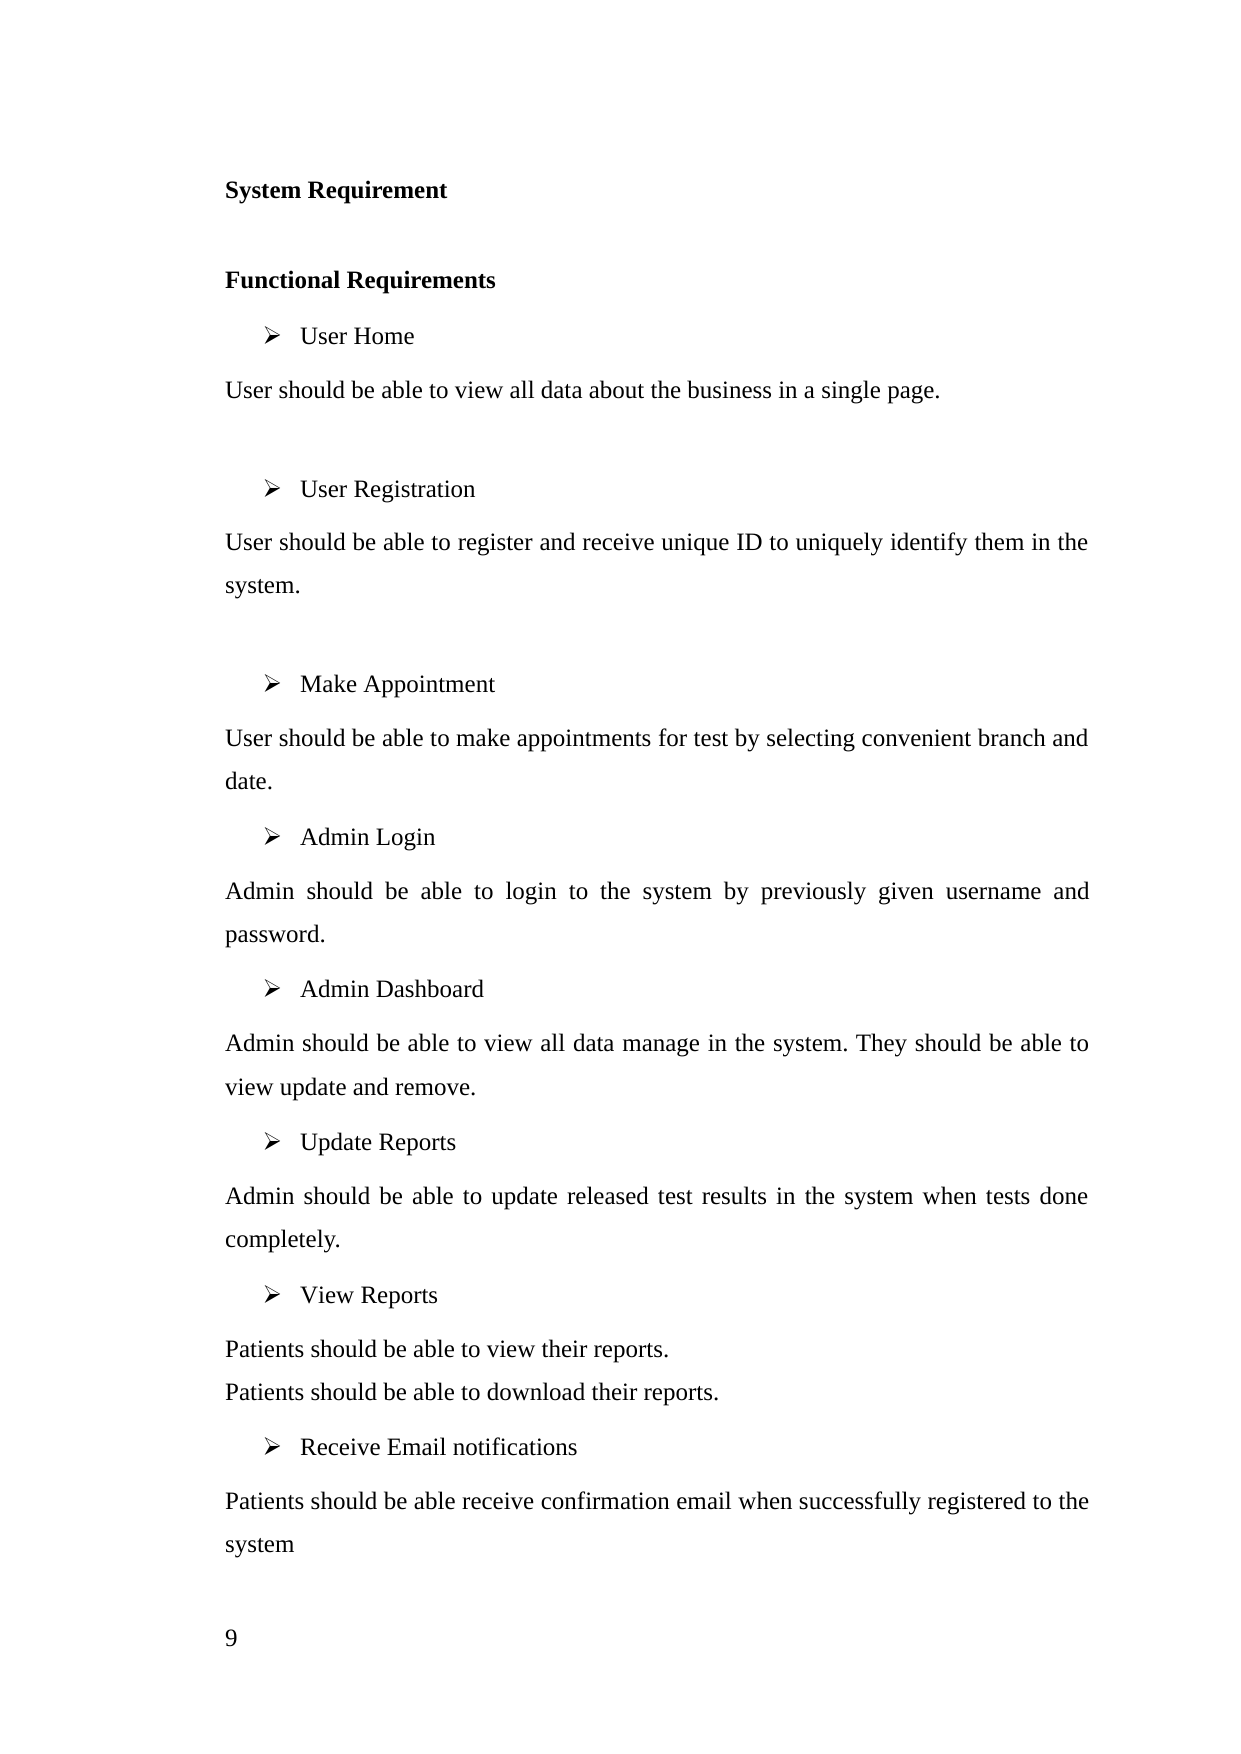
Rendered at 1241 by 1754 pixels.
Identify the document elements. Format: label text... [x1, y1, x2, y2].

list Admin Login [262, 822, 1090, 851]
text Patients should be able to download their reports. [225, 1377, 1090, 1406]
list Update Reports [262, 1127, 1090, 1156]
list Admin Dashboard [262, 974, 1090, 1003]
list User Home [262, 321, 1090, 350]
subtitle Functional Requirements [225, 265, 1090, 294]
text User should be able to make appointments for test by selecting convenient branch and date. [225, 723, 1090, 795]
text Patients should be able to view their reports. [225, 1334, 1090, 1362]
text User should be able to view all data about the business in a single page. [225, 375, 1090, 404]
subtitle System Requirement [225, 175, 1090, 204]
list Receive Email notifications [262, 1432, 1090, 1461]
text Admin should be able to view all data manage in the system. They should be able to view update and remove. [225, 1028, 1090, 1100]
text Admin should be able to update released test results in the system when tests done completely. [225, 1181, 1090, 1253]
list View Reports [262, 1280, 1090, 1308]
text Admin should be able to login to the system by previously given username and password. [225, 876, 1090, 948]
text Patients should be able receive confirmation email when successfully registered to the system [225, 1486, 1090, 1558]
list Make Appointment [262, 669, 1090, 698]
text User should be able to register and receive unique ID to uniquely identify them in the system. [225, 527, 1090, 599]
list User Registration [262, 474, 1090, 502]
